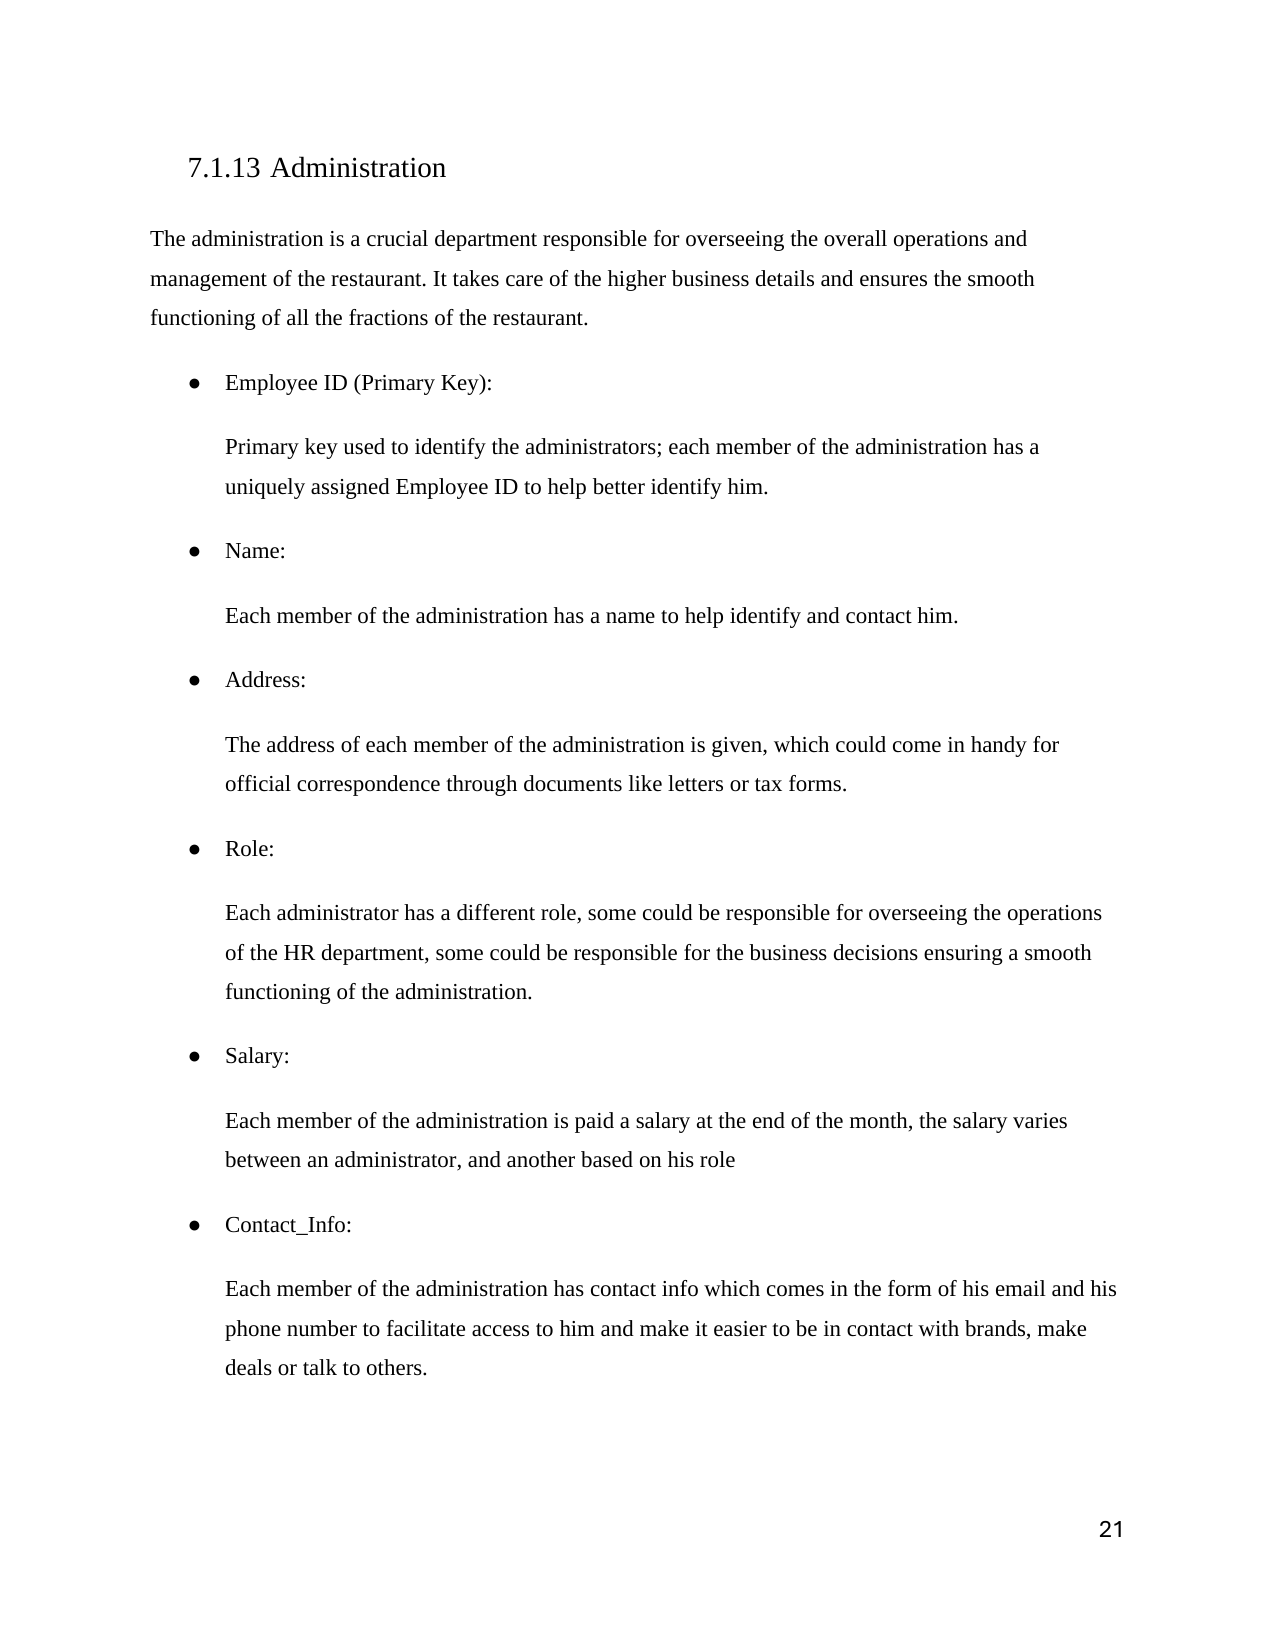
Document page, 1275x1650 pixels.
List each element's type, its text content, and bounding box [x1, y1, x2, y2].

text The address of each member of the administration is given, which could come in handy for official correspondence through documents like letters or tax forms. [225, 731, 1125, 796]
list Employee ID (Primary Key): [187, 369, 1125, 395]
subtitle Administration [187, 150, 1125, 183]
list Contact_Info: [187, 1211, 1125, 1237]
list Address: [187, 666, 1125, 692]
text Each administrator has a different role, some could be responsible for overseeing the operations of the HR department, some could be responsible for the business decisions ensuring a smooth functioning of the administration. [225, 899, 1125, 1004]
text Primary key used to identify the administrators; each member of the administration has a uniquely assigned Employee ID to help better identify him. [225, 433, 1125, 499]
text Each member of the administration is paid a salary at the end of the month, the salary varies between an administrator, and another based on his role [225, 1107, 1125, 1173]
text The administration is a crucial department responsible for overseeing the overall operations and management of the restaurant. It takes care of the higher business details and ensures the smooth functioning of all the fractions of the restaurant. [150, 225, 1125, 331]
list Role: [187, 834, 1125, 861]
text Each member of the administration has contact info which comes in the form of his email and his phone number to facilitate access to him and make it easier to be in contact with brands, make deals or talk to others. [225, 1275, 1125, 1381]
list Name: [187, 537, 1125, 563]
list Salary: [187, 1042, 1125, 1069]
text Each member of the administration has a name to help identify and contact him. [225, 602, 1125, 628]
